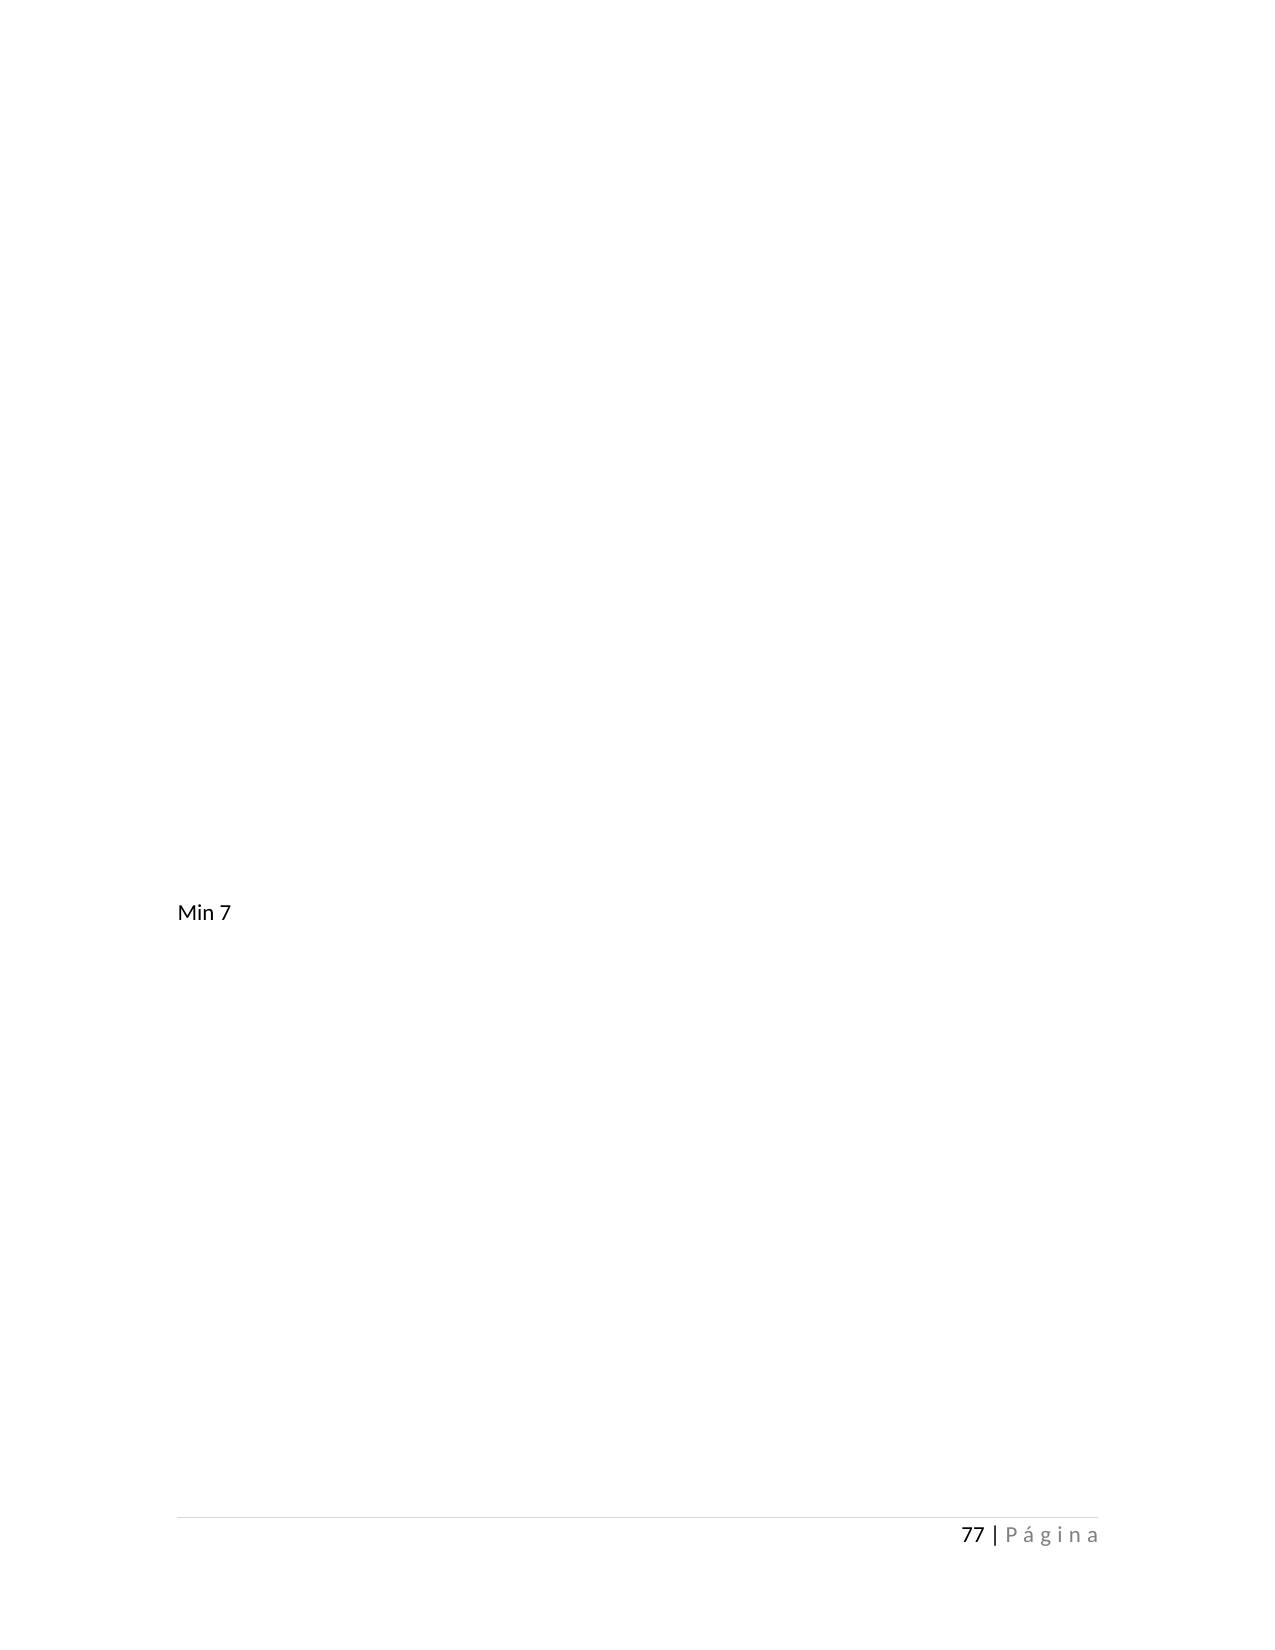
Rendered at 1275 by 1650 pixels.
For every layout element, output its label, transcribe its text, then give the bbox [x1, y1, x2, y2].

text Min 7 [177, 898, 1098, 926]
